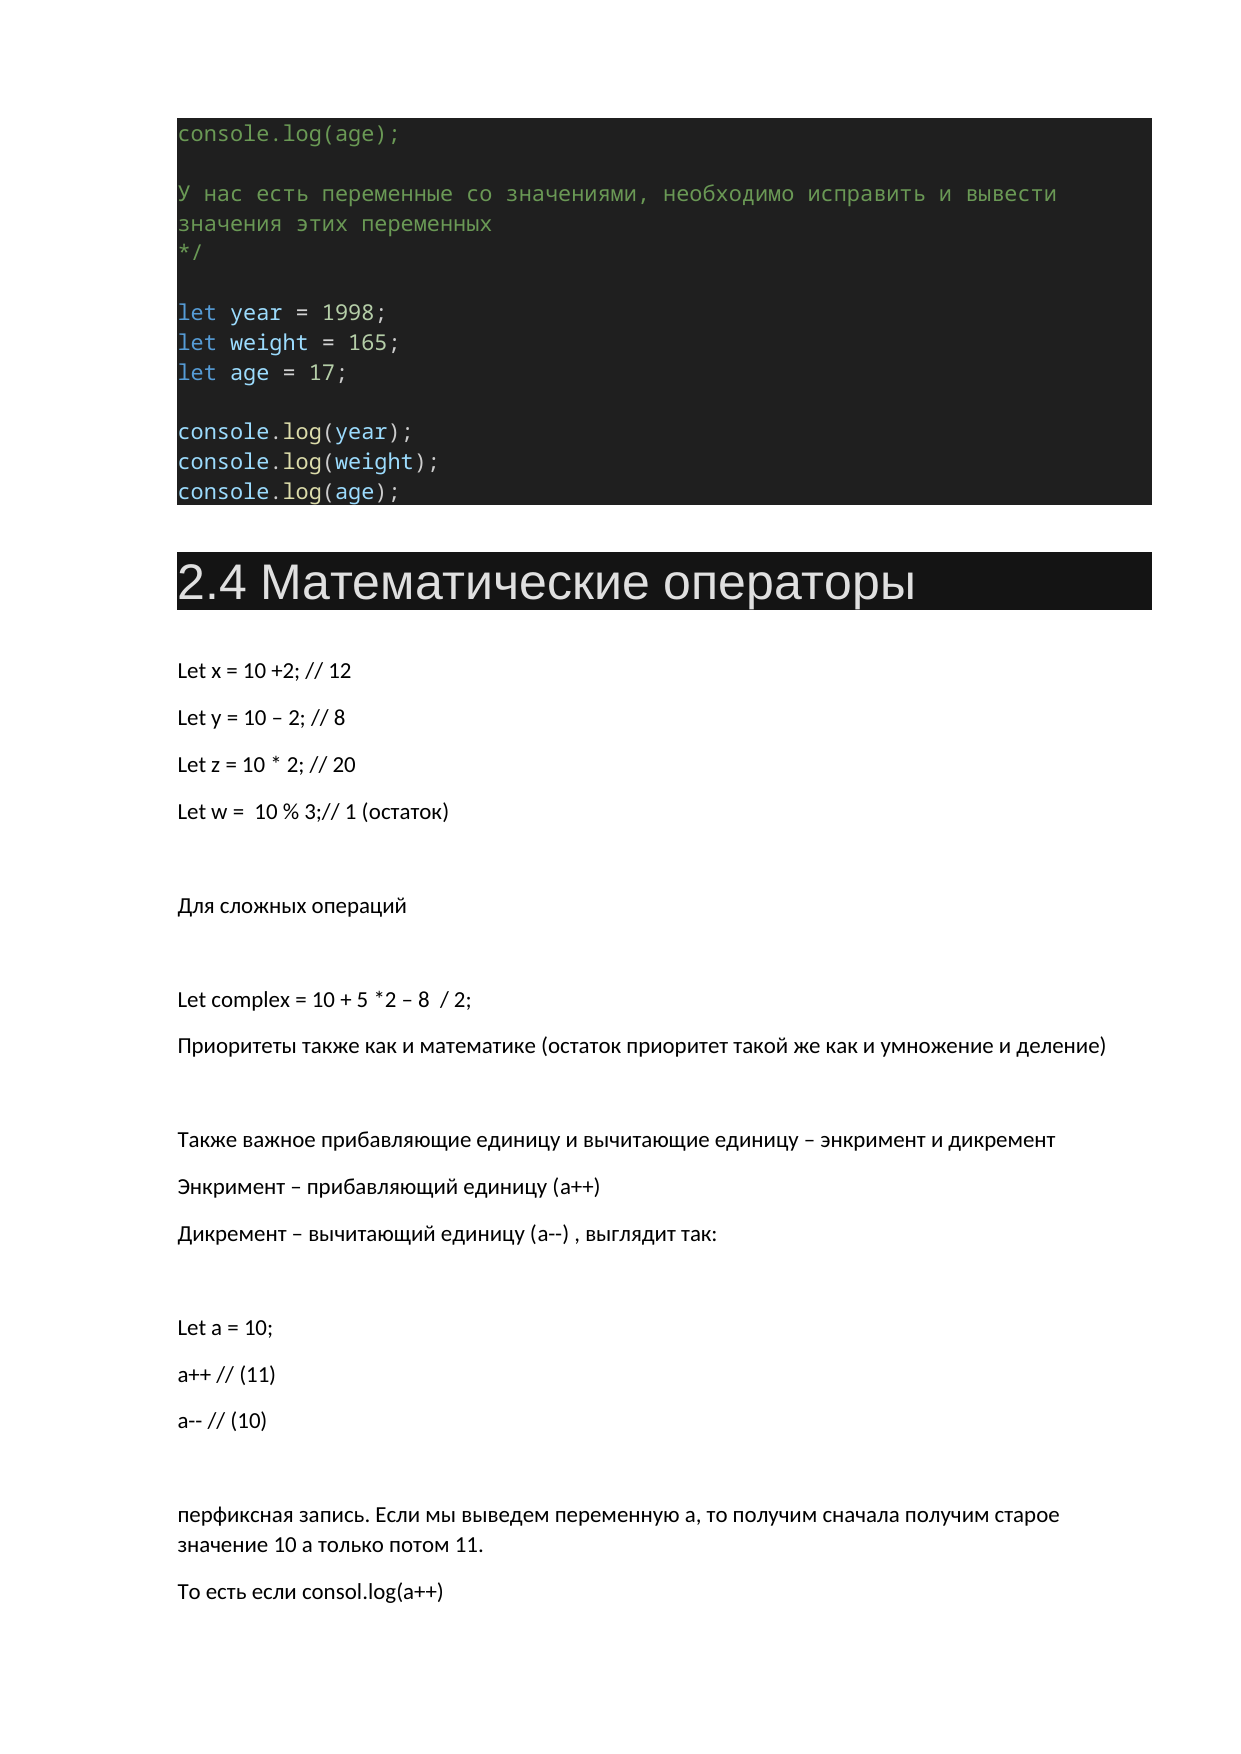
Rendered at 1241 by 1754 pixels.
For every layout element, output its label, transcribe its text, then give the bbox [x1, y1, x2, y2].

text Let y = 10 – 2; // 8 [177, 703, 1152, 732]
text let year = 1998; [177, 297, 1152, 327]
text console.log(year); [177, 416, 1152, 446]
text a-- // (10) [177, 1407, 1152, 1435]
text Let x = 10 +2; // 12 [177, 657, 1152, 685]
text Приоритеты также как и математике (остаток приоритет такой же как и умножение и деление) [177, 1032, 1152, 1060]
text console.log(weight); [177, 446, 1152, 476]
text Энкримент – прибавляющий единицу (a++) [177, 1172, 1152, 1200]
text a++ // (11) [177, 1360, 1152, 1388]
text Let complex = 10 + 5 *2 – 8 / 2; [177, 985, 1152, 1013]
text То есть если consol.log(a++) [177, 1577, 1152, 1606]
text console.log(age); [177, 118, 1152, 148]
text Также важное прибавляющие единицу и вычитающие единицу – энкримент и дикремент [177, 1125, 1152, 1153]
text У нас есть переменные со значениями, необходимо исправить и вывести значения этих переменных [177, 178, 1152, 237]
text Let z = 10 * 2; // 20 [177, 750, 1152, 778]
text Let w = 10 % 3;// 1 (остаток) [177, 797, 1152, 825]
subtitle 2.4 Математические операторы [177, 552, 1152, 610]
text Let a = 10; [177, 1313, 1152, 1341]
text перфиксная запись. Если мы выведем переменную а, то получим сначала получим старое значение 10 а только потом 11. [177, 1500, 1152, 1559]
text Для сложных операций [177, 891, 1152, 919]
text let weight = 165; [177, 327, 1152, 356]
text console.log(age); [177, 476, 1152, 505]
text */ [177, 237, 1152, 267]
text let age = 17; [177, 356, 1152, 386]
text Дикремент – вычитающий единицу (a--) , выглядит так: [177, 1219, 1152, 1247]
